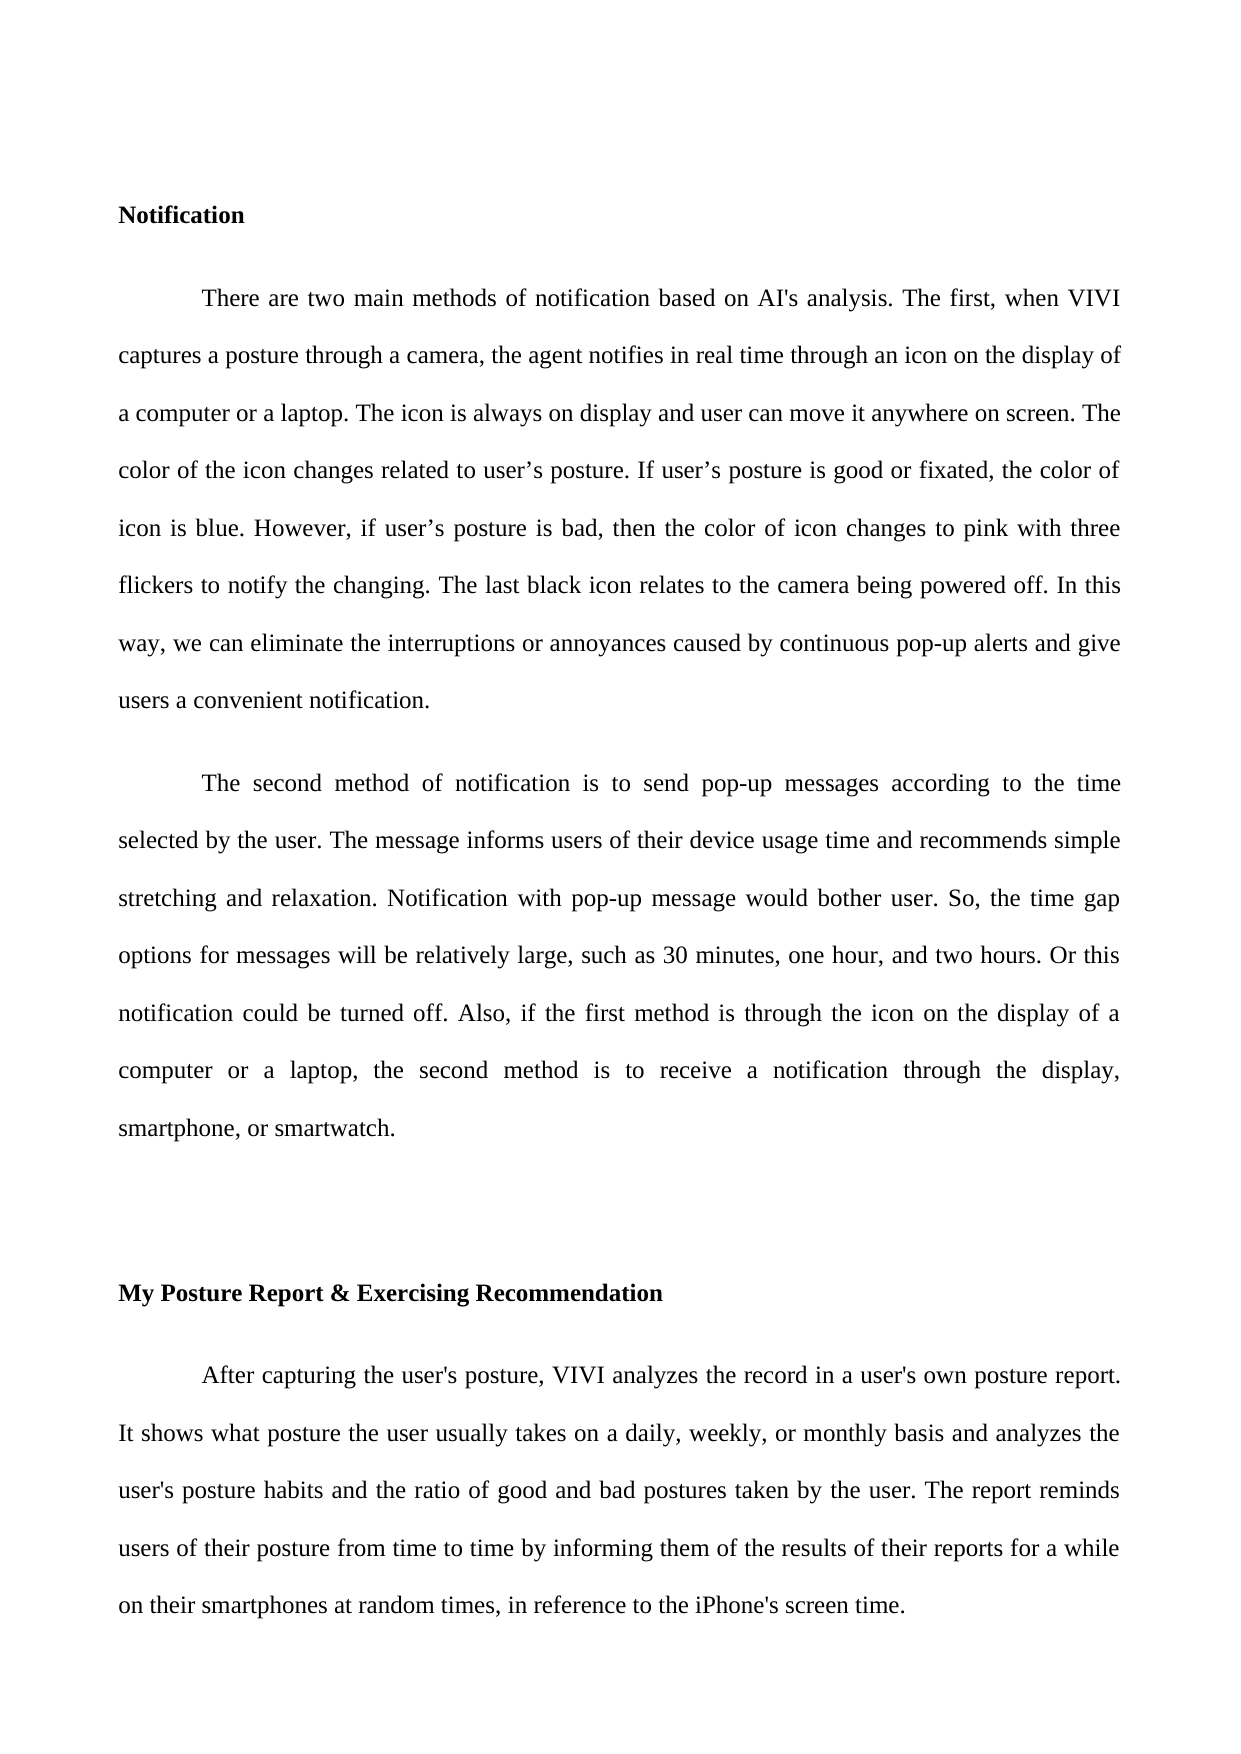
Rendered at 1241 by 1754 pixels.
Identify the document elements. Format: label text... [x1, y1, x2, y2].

text The second method of notification is to send pop-up messages according to the time selected by the user. The message informs users of their device usage time and recommends simple stretching and relaxation. Notification with pop-up message would bother user. So, the time gap options for messages will be relatively large, such as 30 minutes, one hour, and two hours. Or this notification could be turned off. Also, if the first method is through the icon on the display of a computer or a laptop, the second method is to receive a notification through the display, smartphone, or smartwatch. [118, 768, 1122, 1142]
text There are two main methods of notification based on AI's analysis. The first, when VIVI captures a posture through a camera, the agent notifies in real time through an icon on the display of a computer or a laptop. The icon is always on display and user can move it anywhere on screen. The color of the icon changes related to user’s posture. If user’s posture is good or fixated, the color of icon is blue. However, if user’s posture is bad, then the color of icon changes to pink with three flickers to notify the changing. The last black icon relates to the camera being powered off. In this way, we can eliminate the interruptions or annoyances caused by continuous pop-up alerts and give users a convenient notification. [118, 283, 1122, 714]
text Notification [118, 201, 1122, 229]
text After capturing the user's posture, VIVI analyzes the record in a user's own posture report. It shows what posture the user usually takes on a daily, weekly, or monthly basis and analyzes the user's posture habits and the ratio of good and bad postures taken by the user. The report reminds users of their posture from time to time by informing them of the results of their reports for a while on their smartphones at random times, in reference to the iPhone's screen time. [118, 1361, 1122, 1619]
text My Posture Report & Exercising Recommendation [118, 1278, 1122, 1307]
